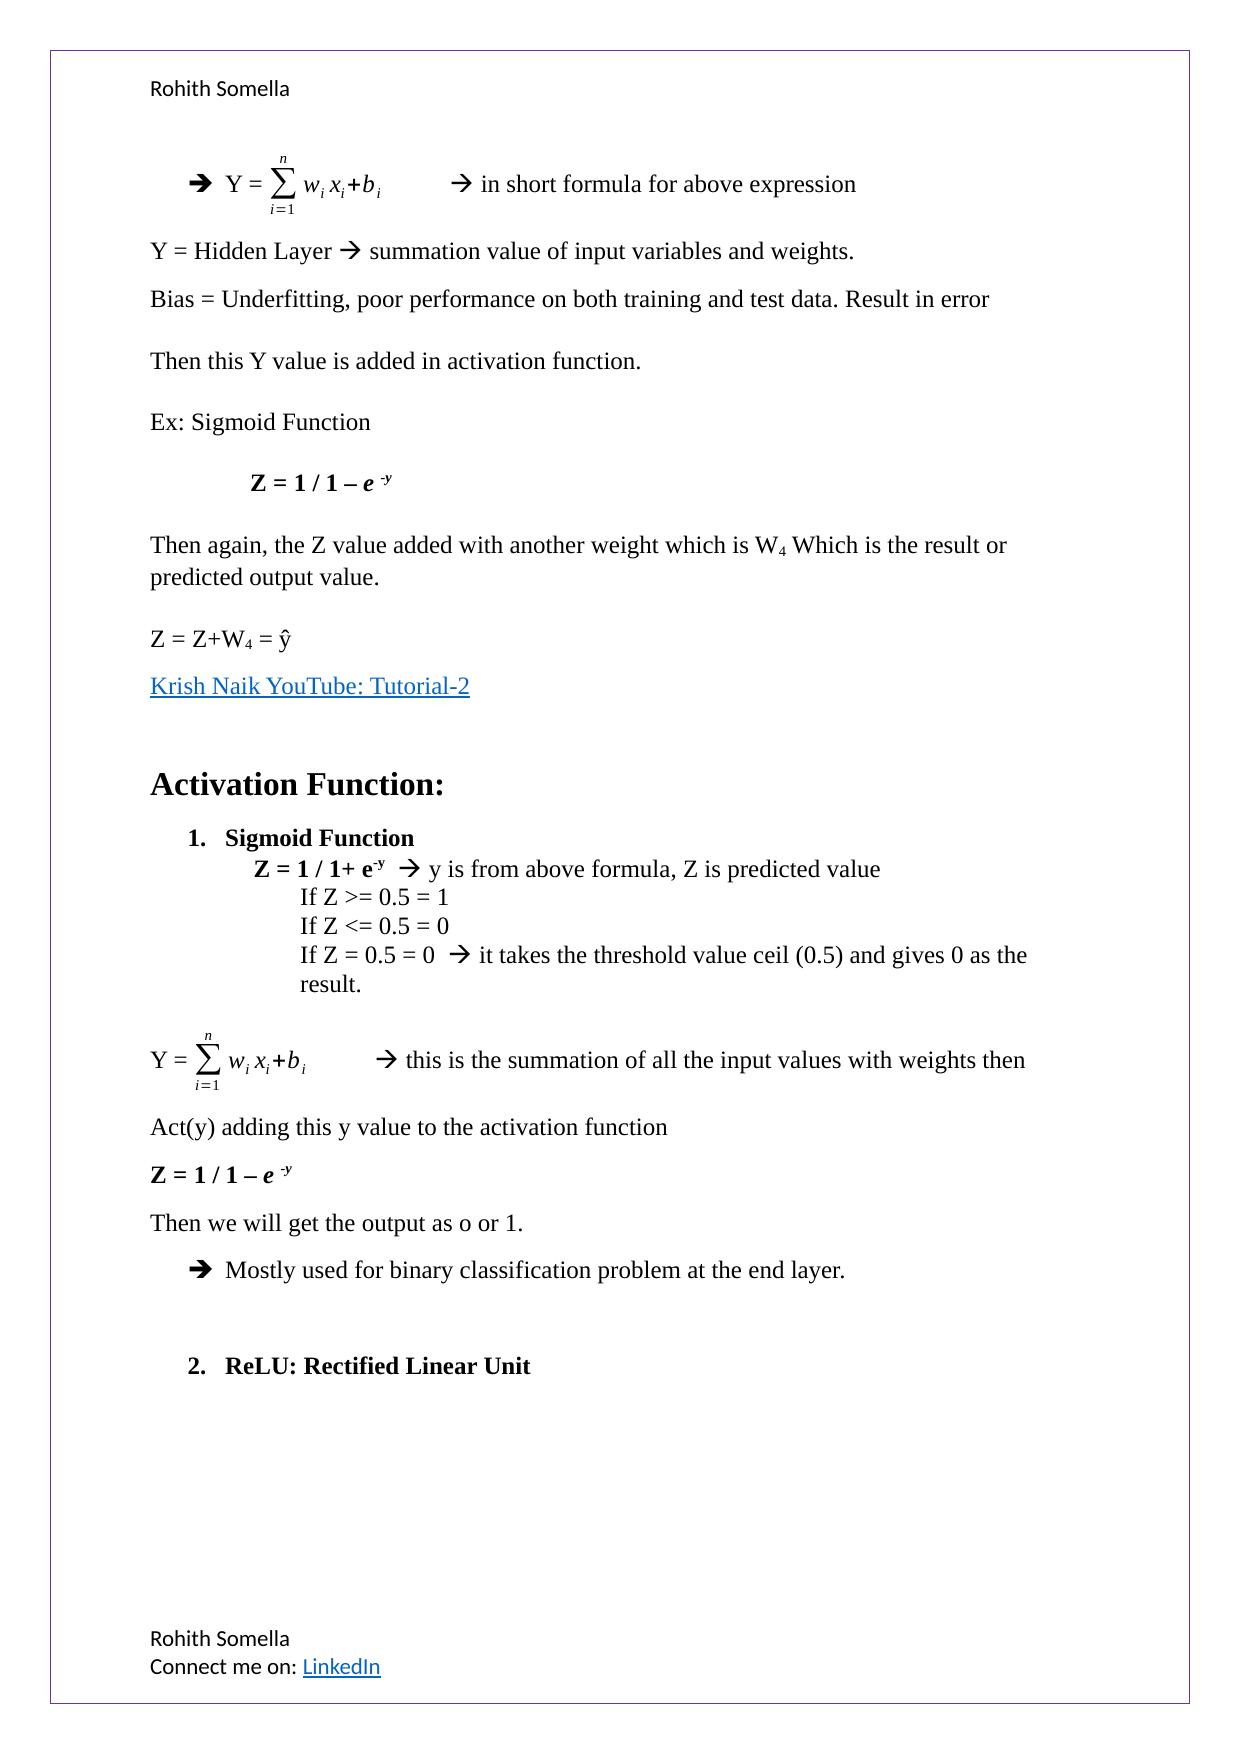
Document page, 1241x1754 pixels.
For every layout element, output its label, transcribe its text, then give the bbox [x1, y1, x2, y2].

text Y = this is the summation of all the input values with weights then [150, 1026, 1090, 1093]
text If Z >= 0.5 = 1 [262, 882, 1090, 911]
text Then again, the Z value added with another weight which is W4 Which is the result or predicted output value. [150, 531, 1090, 590]
text Krish Naik YouTube: Tutorial-2 [150, 671, 1090, 700]
text If Z <= 0.5 = 0 [262, 911, 1090, 940]
text Z = Z+W4 = ŷ [150, 624, 1090, 652]
text Then we will get the output as o or 1. [150, 1208, 1090, 1237]
text If Z = 0.5 = 0 it takes the threshold value ceil (0.5) and gives 0 as the result. [300, 940, 1090, 997]
text Ex: Sigmoid Function [150, 407, 1090, 436]
text Then this Y value is added in activation function. [150, 346, 1090, 405]
text Activation Function: [150, 764, 1090, 803]
text Z = 1 / 1 – e -y [150, 468, 1090, 497]
list ReLU: Rectified Linear Unit [187, 1351, 1090, 1380]
text Z = 1 / 1 – e -y [150, 1160, 1090, 1189]
text Y = Hidden Layer summation value of input variables and weights. [150, 236, 1090, 265]
list Y = in short formula for above expression [187, 150, 1090, 217]
list Mostly used for binary classification problem at the end layer. [187, 1256, 1090, 1284]
text Bias = Underfitting, poor performance on both training and test data. Result in error [150, 284, 1090, 313]
text Z = 1 / 1+ e-y y is from above formula, Z is predicted value [253, 854, 1090, 882]
list Sigmoid Function [187, 823, 1090, 851]
text Act(y) adding this y value to the activation function [150, 1112, 1090, 1141]
